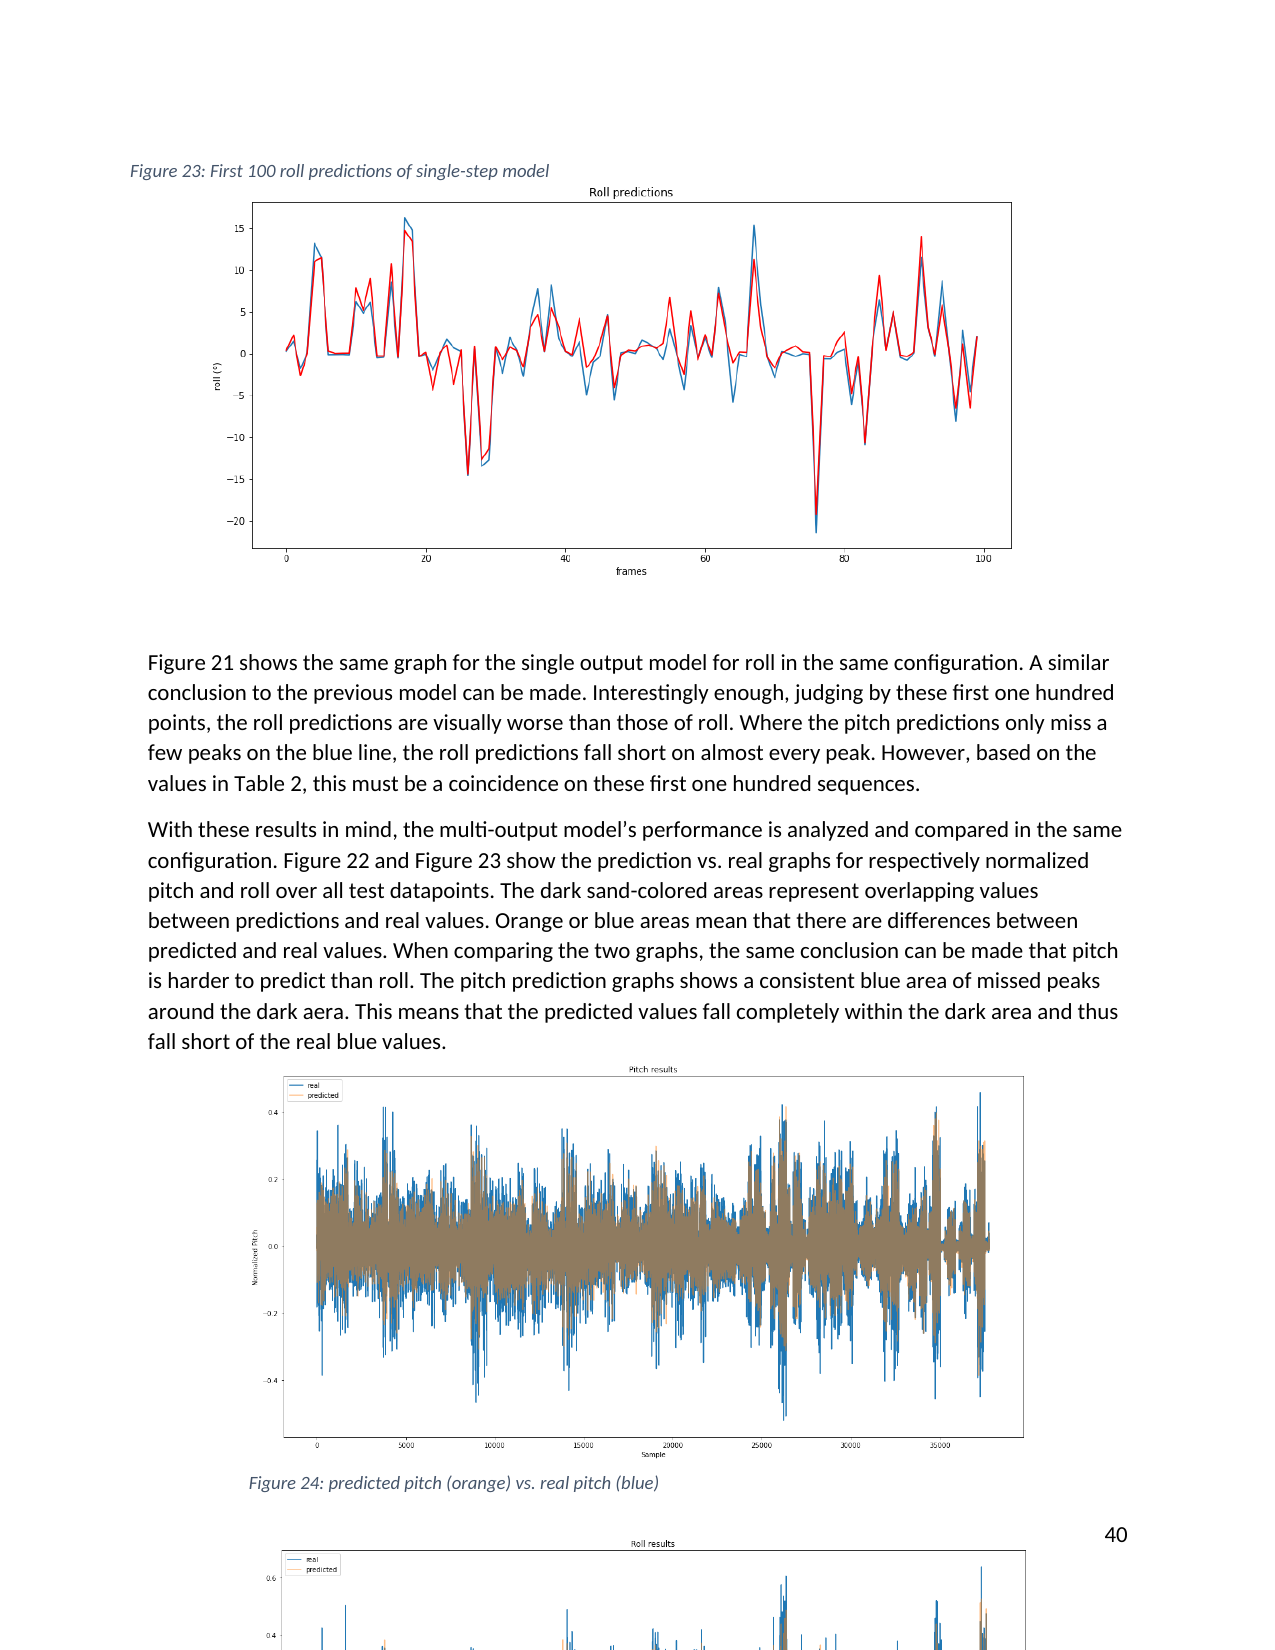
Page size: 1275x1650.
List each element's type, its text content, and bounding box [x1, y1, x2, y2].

picture [248, 1061, 1027, 1462]
picture [129, 147, 1109, 601]
text With these results in mind, the multi-output model’s performance is analyzed and compared in the same configuration. Figure 22 and Figure 23 show the prediction vs. real graphs for respectively normalized pitch and roll over all test datapoints. The dark sand-colored areas represent overlapping values between predictions and real values. Orange or blue areas mean that there are differences between predicted and real values. When comparing the two graphs, the same conclusion can be made that pitch is harder to predict than roll. The pitch prediction graphs shows a consistent blue area of missed peaks around the dark aera. This means that the predicted values fall completely within the dark area and thus fall short of the real blue values. [148, 816, 1127, 1055]
picture [246, 1535, 1029, 1650]
